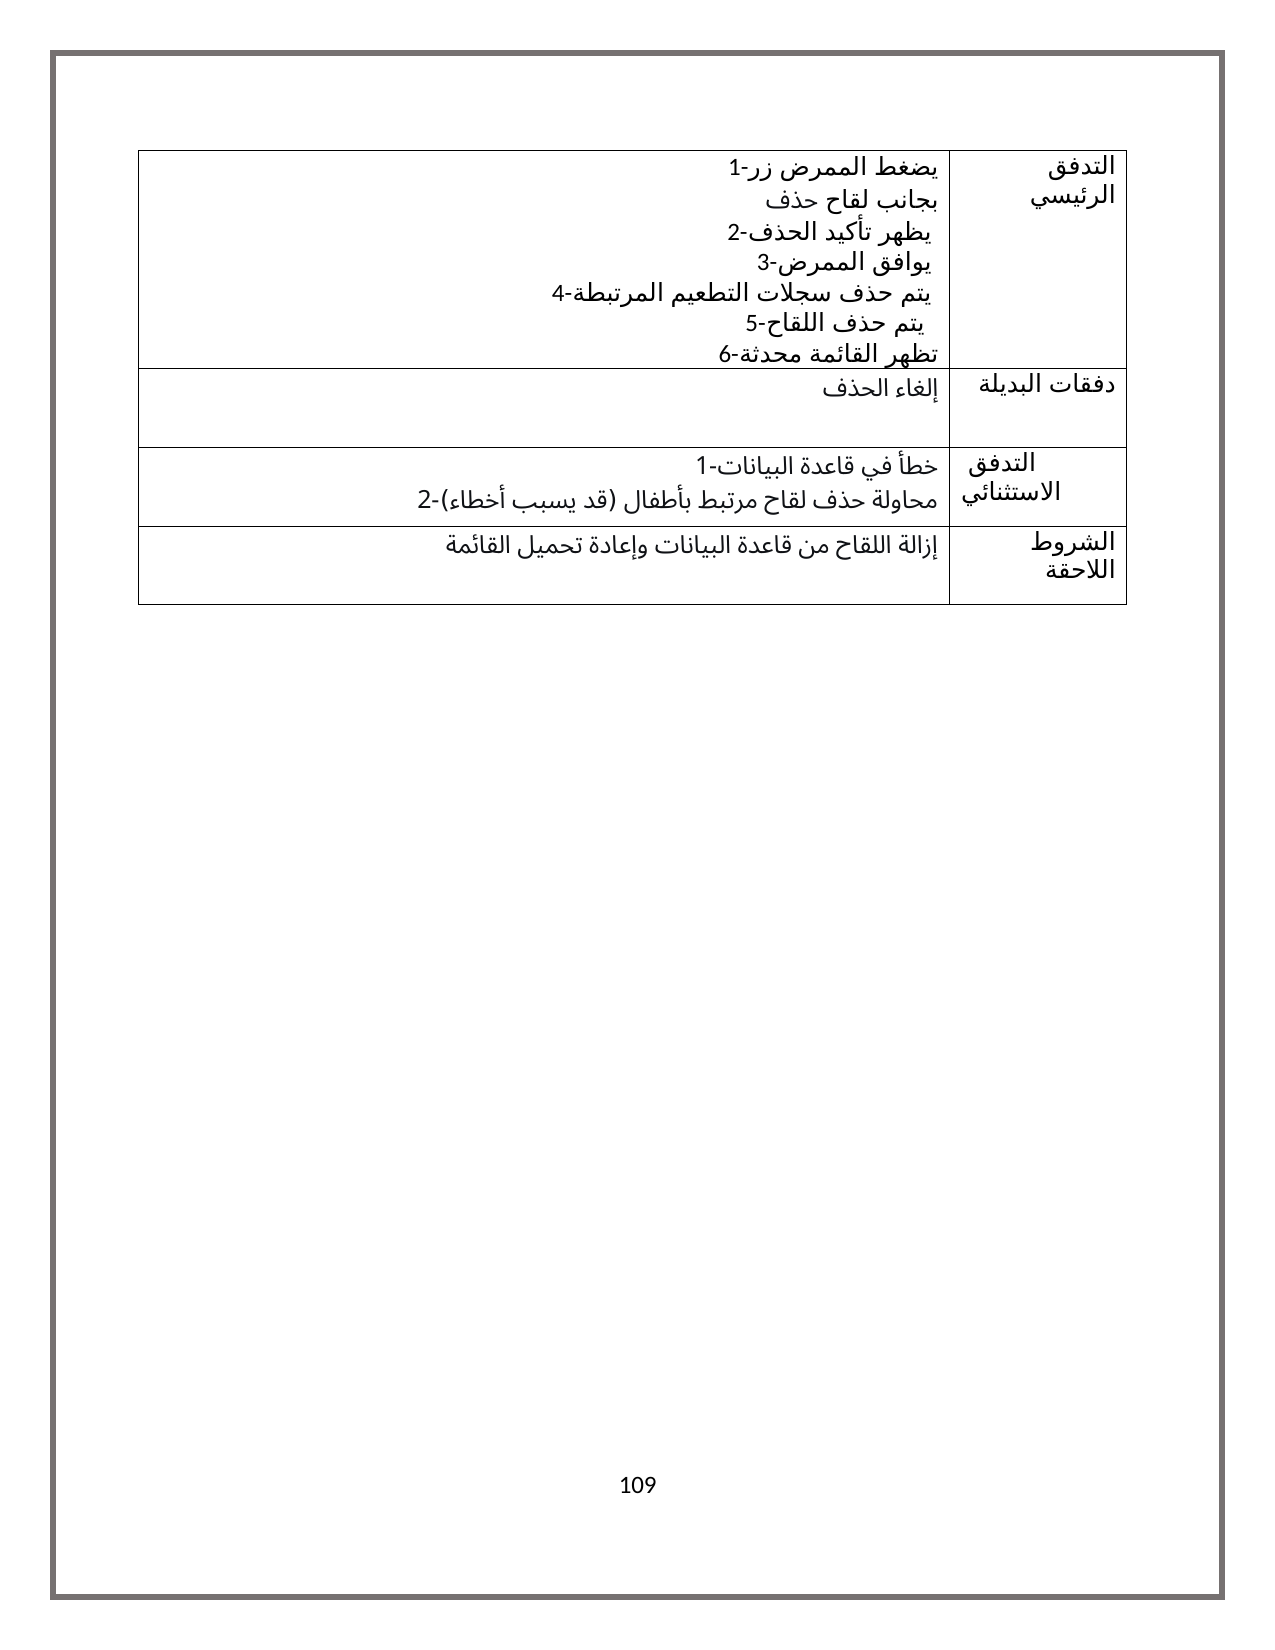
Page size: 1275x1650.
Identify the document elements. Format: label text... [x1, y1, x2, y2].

table_cell التدفق الرئيسي [950, 151, 1126, 368]
table_cell إزالة اللقاح من قاعدة البيانات وإعادة تحميل القائمة [139, 527, 949, 604]
table_cell التدفق الاستثنائي [950, 448, 1126, 526]
table_cell 1-خطأ في قاعدة البيانات 2-محاولة حذف لقاح مرتبط بأطفال (قد يسبب أخطاء) [139, 448, 949, 526]
table_cell إلغاء الحذف [139, 369, 949, 447]
table_cell 1-يضغط الممرض زر بجانب لقاح حذف 2-يظهر تأكيد الحذف 3-يوافق الممرض 4-يتم حذف سجلات التطعيم المرتبطة 5-يتم حذف اللقاح 6-تظهر القائمة محدثة [139, 151, 949, 368]
table_cell دفقات البديلة [950, 369, 1126, 447]
table_cell الشروط اللاحقة [950, 527, 1126, 604]
